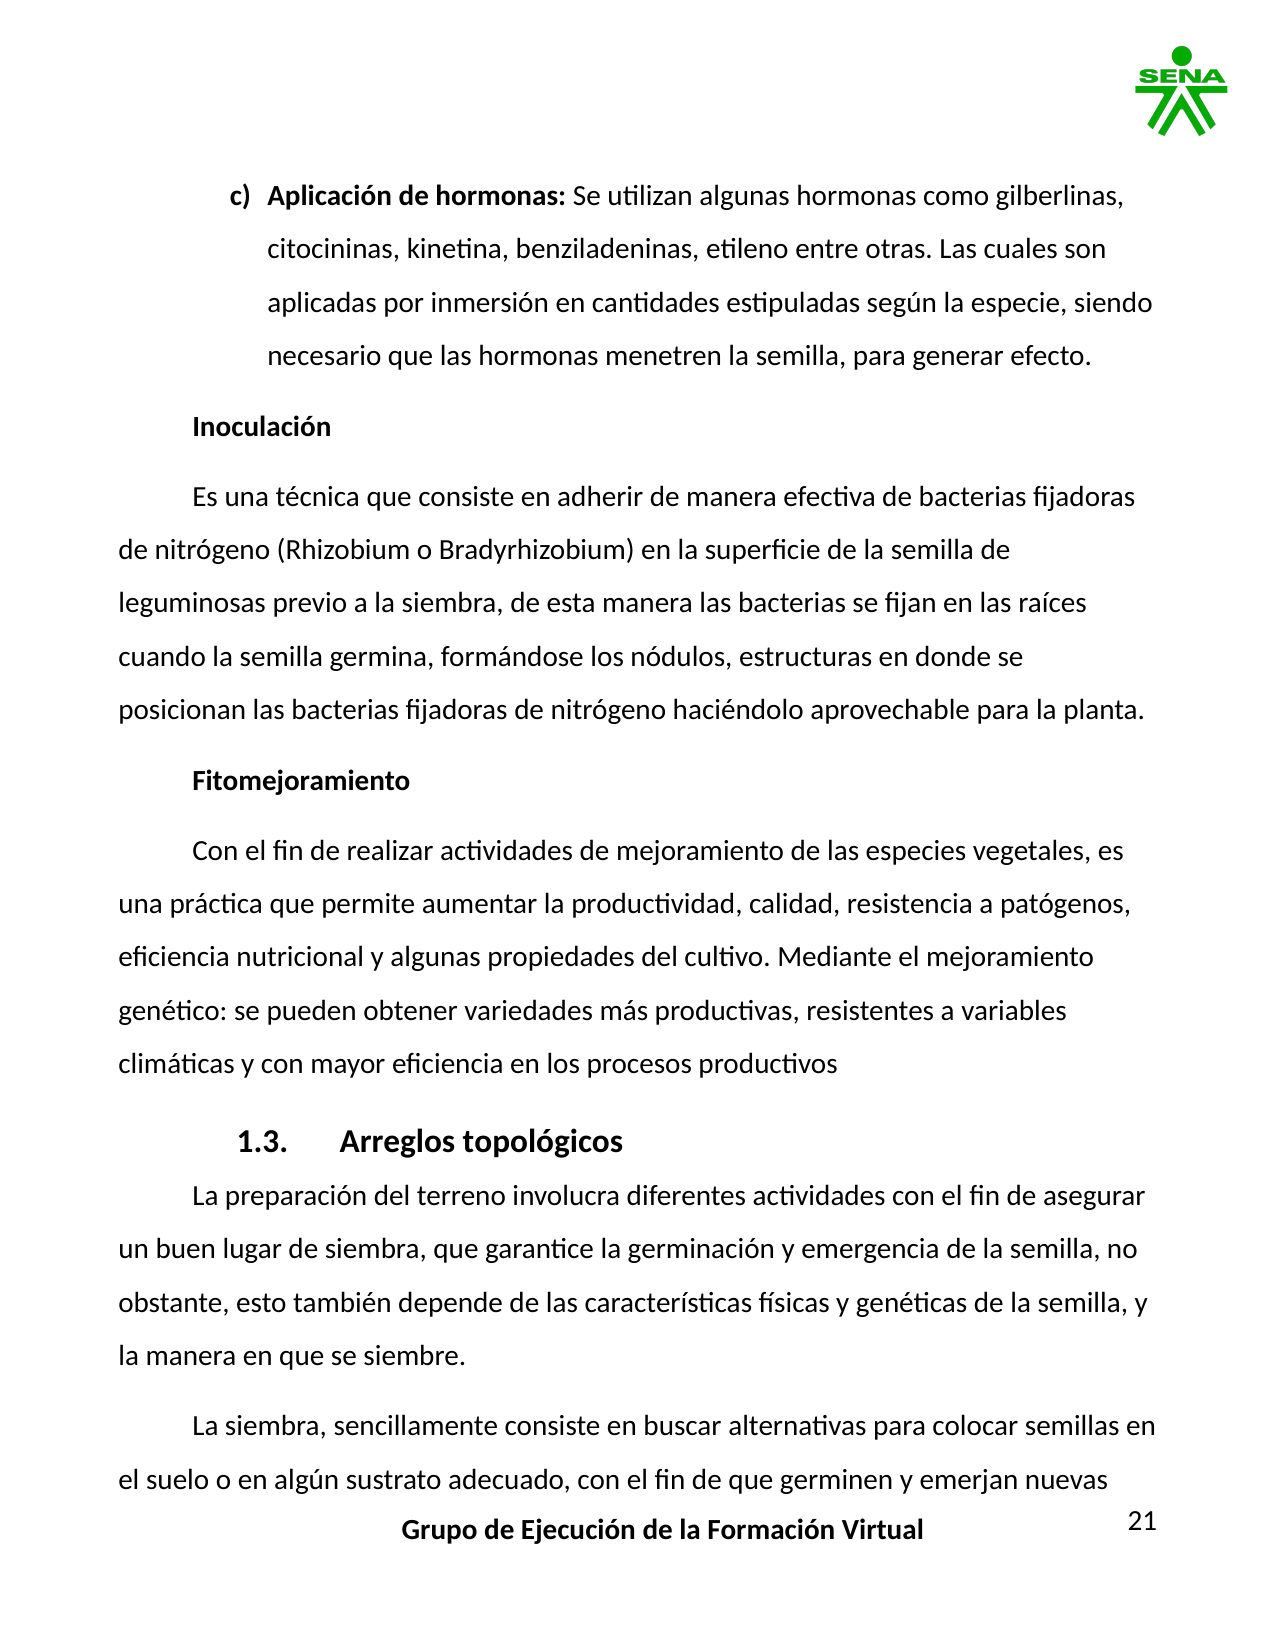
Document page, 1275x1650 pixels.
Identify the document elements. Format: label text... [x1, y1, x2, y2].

list Aplicación de hormonas: Se utilizan algunas hormonas como gilberlinas, citocininas, kinetina, benziladeninas, etileno entre otras. Las cuales son aplicadas por inmersión en cantidades estipuladas según la especie, siendo necesario que las hormonas menetren la semilla, para generar efecto. [229, 177, 1157, 373]
text La preparación del terreno involucra diferentes actividades con el fin de asegurar un buen lugar de siembra, que garantice la germinación y emergencia de la semilla, no obstante, esto también depende de las características físicas y genéticas de la semilla, y la manera en que se siembre. [118, 1177, 1157, 1373]
picture [1135, 46, 1228, 136]
text Es una técnica que consiste en adherir de manera efectiva de bacterias fijadoras de nitrógeno (Rhizobium o Bradyrhizobium) en la superficie de la semilla de leguminosas previo a la siembra, de esta manera las bacterias se fijan en las raíces cuando la semilla germina, formándose los nódulos, estructuras en donde se posicionan las bacterias fijadoras de nitrógeno haciéndolo aprovechable para la planta. [118, 478, 1157, 727]
subtitle Arreglos topológicos [162, 1120, 1157, 1160]
text Con el fin de realizar actividades de mejoramiento de las especies vegetales, es una práctica que permite aumentar la productividad, calidad, resistencia a patógenos, eficiencia nutricional y algunas propiedades del cultivo. Mediante el mejoramiento genético: se pueden obtener variedades más productivas, resistentes a variables climáticas y con mayor eficiencia en los procesos productivos [118, 832, 1157, 1081]
text Fitomejoramiento [118, 762, 1157, 797]
text Inoculación [118, 408, 1157, 443]
